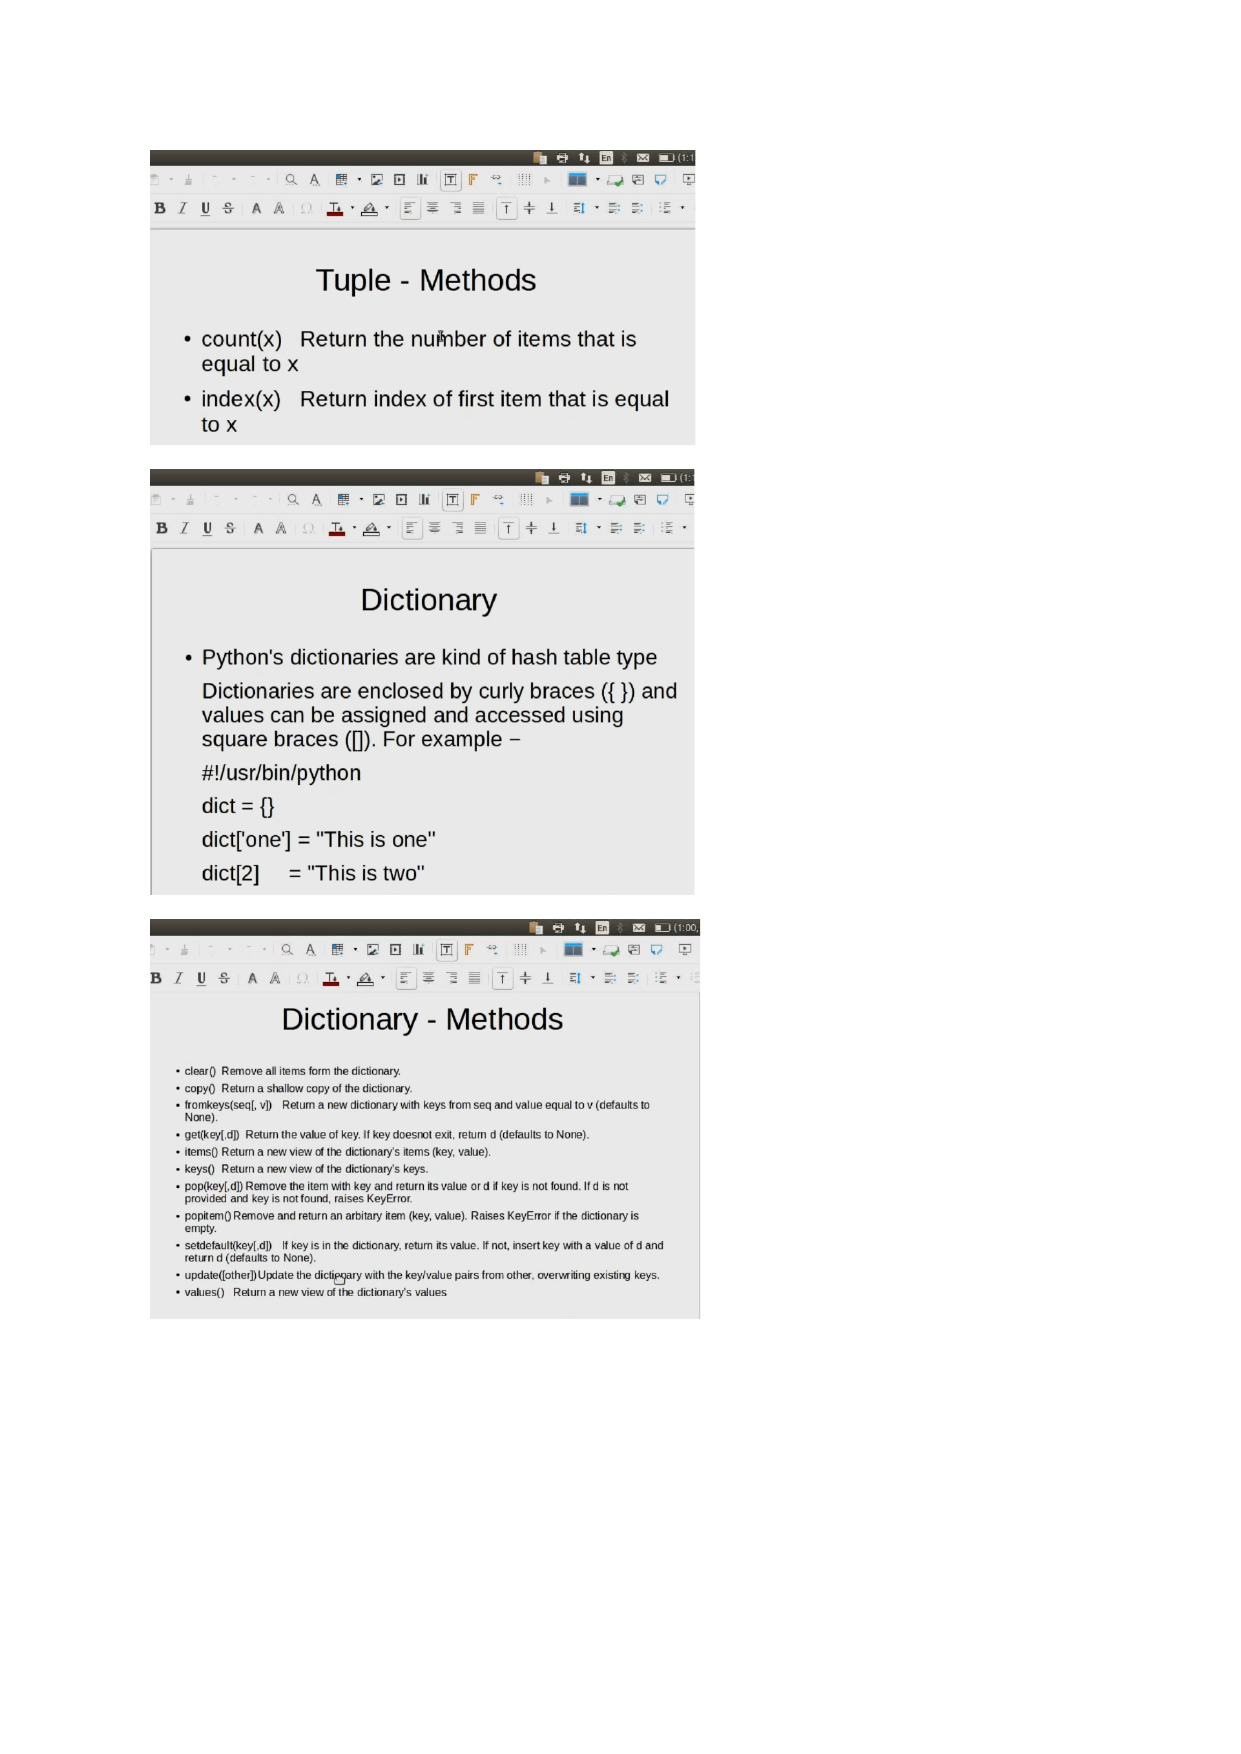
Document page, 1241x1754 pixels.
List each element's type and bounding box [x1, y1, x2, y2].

picture [150, 469, 695, 895]
picture [150, 150, 696, 445]
picture [150, 919, 701, 1319]
